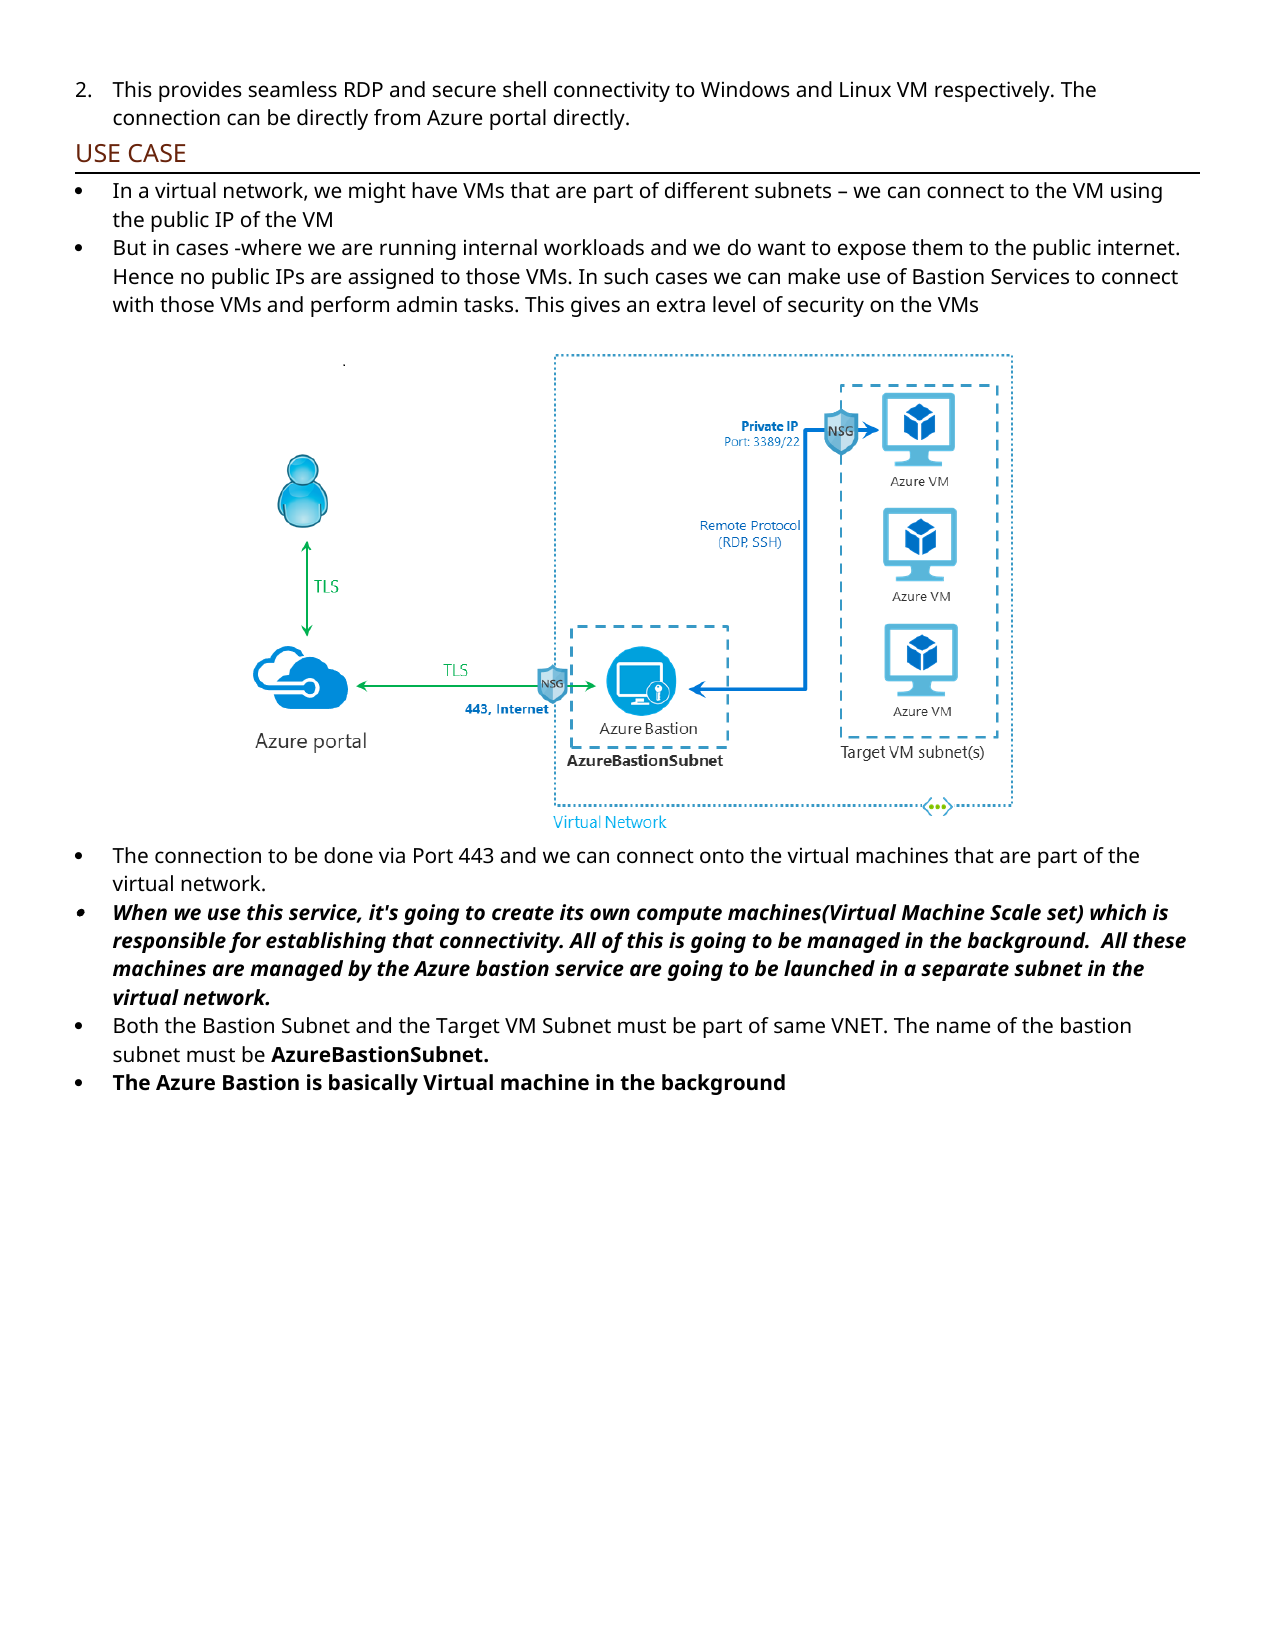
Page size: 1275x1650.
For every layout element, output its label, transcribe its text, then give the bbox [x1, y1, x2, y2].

list Both the Bastion Subnet and the Target VM Subnet must be part of same VNET. The name of the bastion subnet must be AzureBastionSubnet. [75, 1011, 1200, 1068]
list But in cases -where we are running internal workloads and we do want to expose them to the public internet. Hence no public IPs are assigned to those VMs. In such cases we can make use of Bastion Services to connect with those VMs and perform admin tasks. This gives an extra level of security on the VMs [75, 233, 1200, 319]
list This provides seamless RDP and secure shell connectivity to Windows and Linux VM respectively. The connection can be directly from Azure portal directly. [75, 75, 1200, 132]
list When we use this service, it's going to create its own compute machines(Virtual Machine Scale set) which is responsible for establishing that connectivity. All of this is going to be managed in the background. All these machines are managed by the Azure bastion service are going to be launched in a separate subnet in the virtual network. [75, 898, 1200, 1011]
subtitle USE CASE [75, 136, 1200, 172]
list The connection to be done via Port 443 and we can connect onto the virtual machines that are part of the virtual network. [75, 841, 1200, 898]
list In a virtual network, we might have VMs that are part of different subnets – we can connect to the VM using the public IP of the VM [75, 176, 1200, 233]
picture [245, 318, 1030, 841]
list The Azure Bastion is basically Virtual machine in the background [75, 1068, 1200, 1097]
